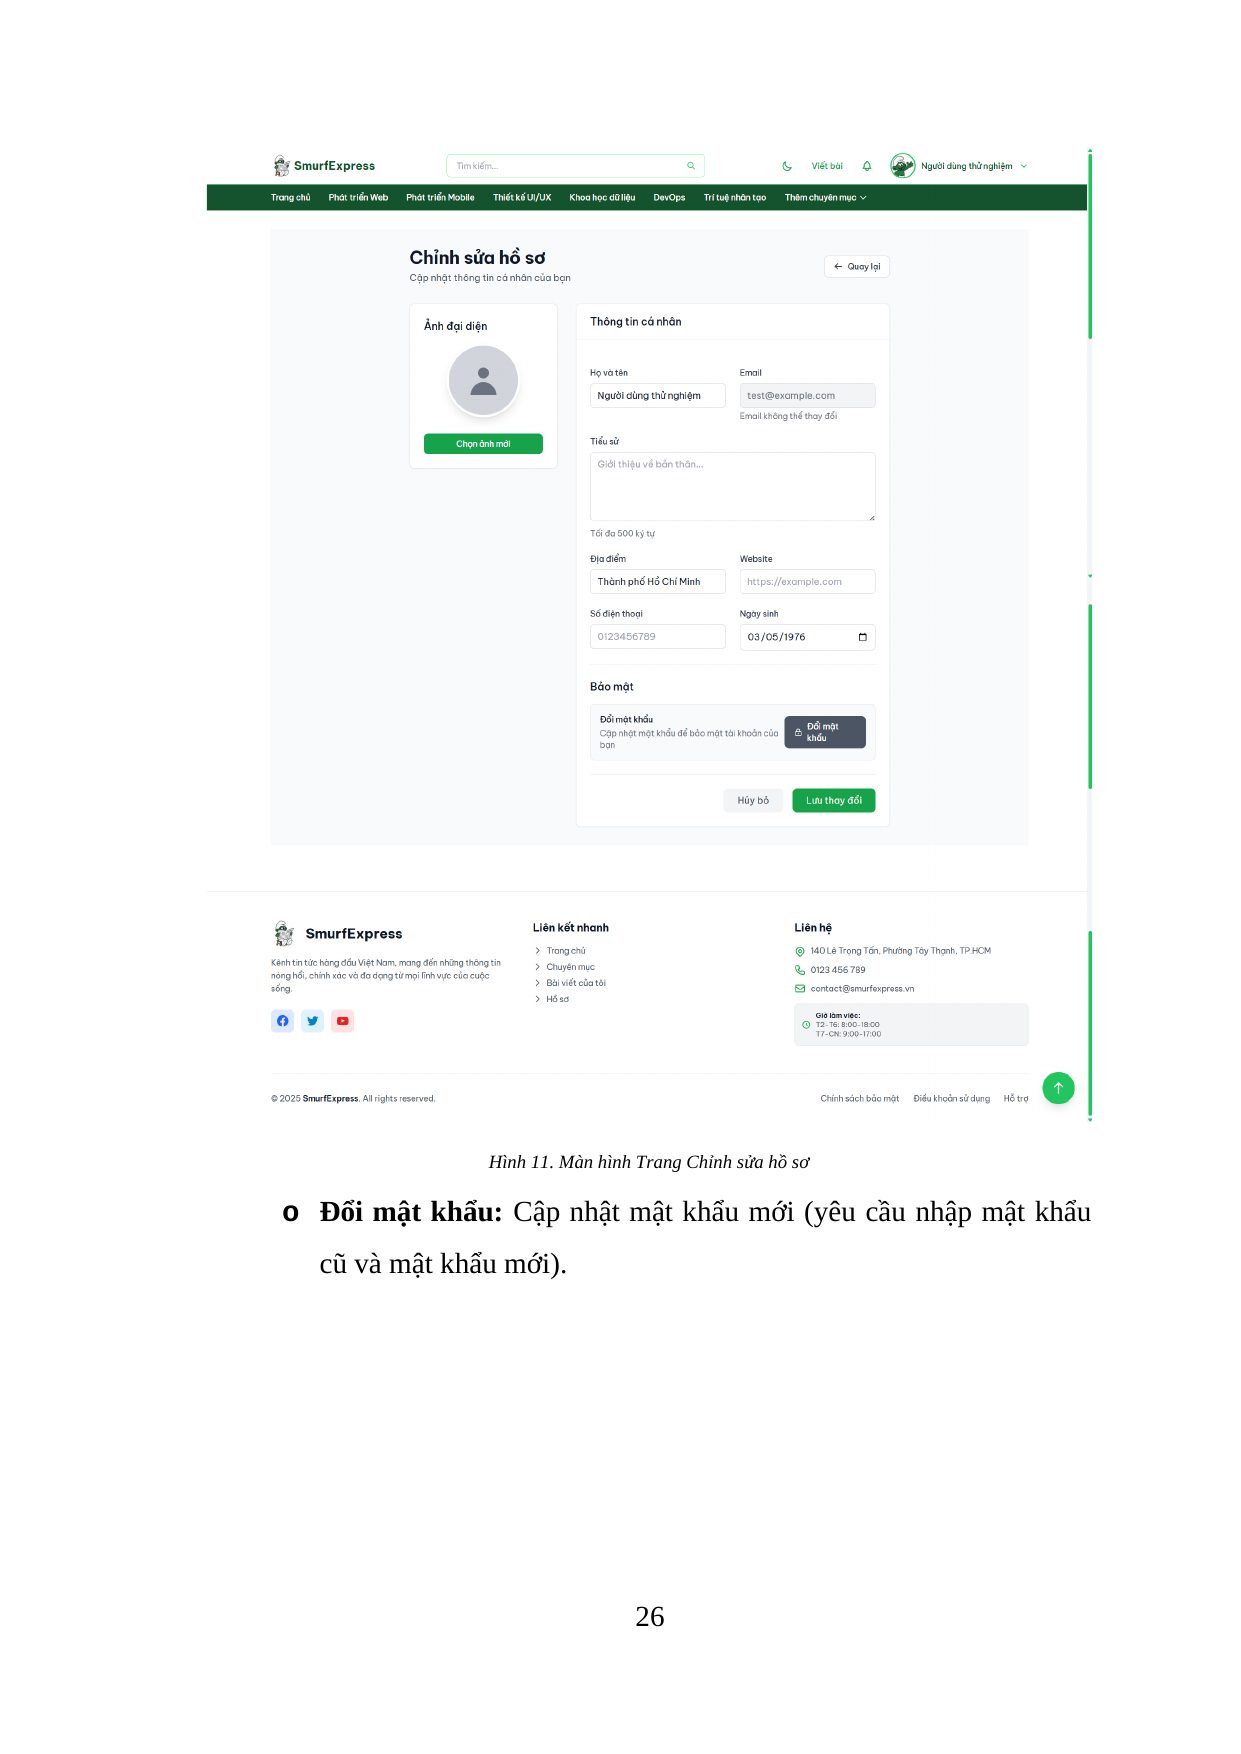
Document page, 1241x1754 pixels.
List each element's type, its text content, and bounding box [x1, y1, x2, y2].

picture [206, 147, 1093, 1122]
list Đổi mật khẩu: Cập nhật mật khẩu mới (yêu cầu nhập mật khẩu cũ và mật khẩu mới). [282, 1194, 1092, 1280]
text Hình 11. Màn hình Trang Chỉnh sửa hồ sơ [207, 1151, 1092, 1173]
